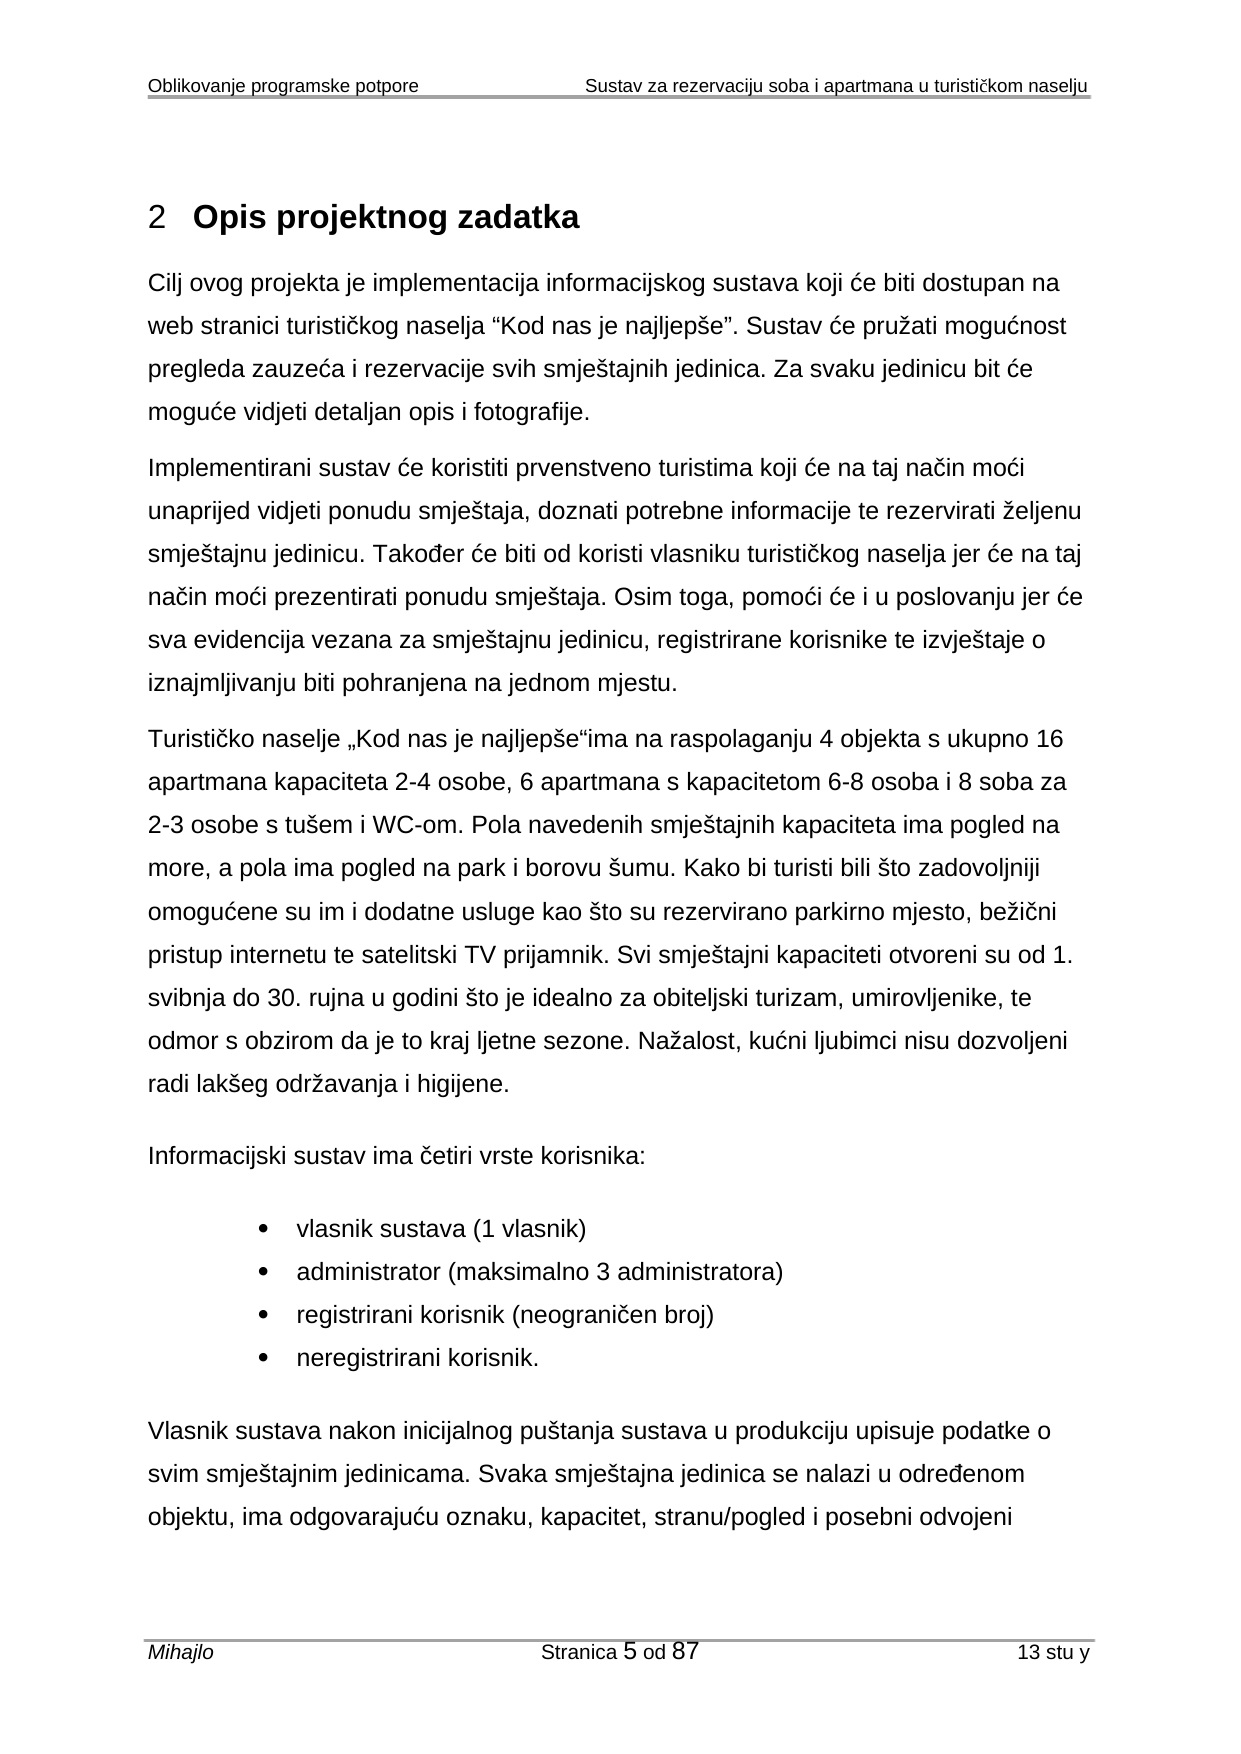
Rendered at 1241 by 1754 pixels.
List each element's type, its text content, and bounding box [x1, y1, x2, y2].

list neregistrirani korisnik. [259, 1343, 1093, 1372]
list registrirani korisnik (neograničen broj) [259, 1300, 1093, 1329]
list vlasnik sustava (1 vlasnik) [259, 1213, 1093, 1242]
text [148, 1416, 1093, 1531]
text Cilj ovog projekta je implementacija informacijskog sustava koji će biti dostupan na web stranici turističkog naselja “Kod nas je najljepše”. Sustav će pružati mogućnost pregleda zauzeća i rezervacije svih smještajnih jedinica. Za svaku jedinicu bit će moguće vidjeti detaljan opis i fotografije. [148, 268, 1093, 426]
subtitle Opis projektnog zadatka [148, 198, 1093, 236]
picture [147, 95, 1092, 99]
text Turističko naselje „Kod nas je najljepše“ima na raspolaganju 4 objekta s ukupno 16 apartmana kapaciteta 2-4 osobe, 6 apartmana s kapacitetom 6-8 osoba i 8 soba za 2-3 osobe s tušem i WC-om. Pola navedenih smještajnih kapaciteta ima pogled na more, a pola ima pogled na park i borovu šumu. Kako bi turisti bili što zadovoljniji omogućene su im i dodatne usluge kao što su rezervirano parkirno mjesto, bežični pristup internetu te satelitski TV prijamnik. Svi smještajni kapaciteti otvoreni su od 1. svibnja do 30. rujna u godini što je idealno za obiteljski turizam, umirovljenike, te odmor s obzirom da je to kraj ljetne sezone. Nažalost, kućni ljubimci nisu dozvoljeni radi lakšeg održavanja i higijene. [148, 724, 1093, 1098]
text Implementirani sustav će koristiti prvenstveno turistima koji će na taj način moći unaprijed vidjeti ponudu smještaja, doznati potrebne informacije te rezervirati željenu smještajnu jedinicu. Također će biti od koristi vlasniku turističkog naselja jer će na taj način moći prezentirati ponudu smještaja. Osim toga, pomoći će i u poslovanju jer će sva evidencija vezana za smještajnu jedinicu, registrirane korisnike te izvještaje o iznajmljivanju biti pohranjena na jednom mjestu. [148, 453, 1093, 697]
list administrator (maksimalno 3 administratora) [259, 1257, 1093, 1286]
text Informacijski sustav ima četiri vrste korisnika: [148, 1141, 1093, 1170]
